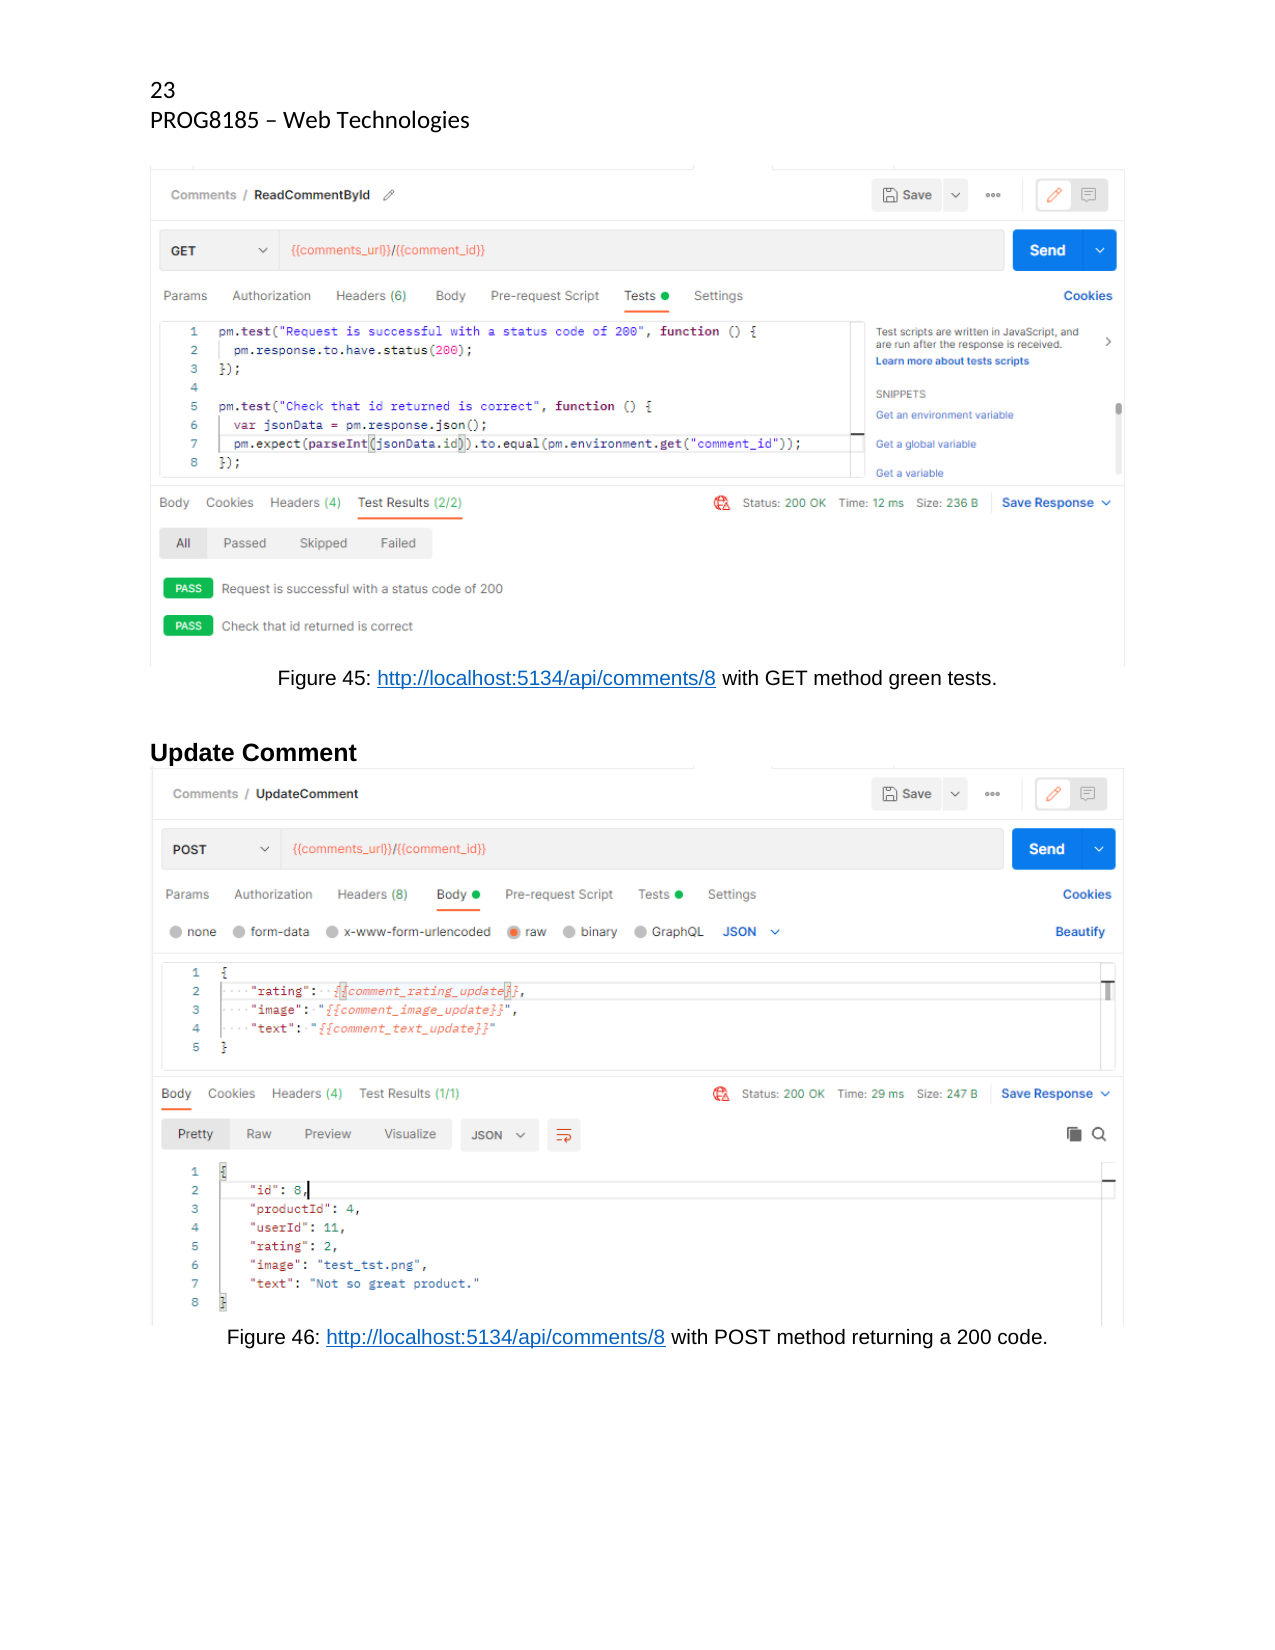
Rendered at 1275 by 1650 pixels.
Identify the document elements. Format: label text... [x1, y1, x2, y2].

text Figure 46: http://localhost:5134/api/comments/8 with POST method returning a 200 code. [150, 1326, 1125, 1349]
text Update Comment [150, 738, 1125, 766]
picture [150, 165, 1125, 667]
text Figure 45: http://localhost:5134/api/comments/8 with GET method green tests. [150, 667, 1125, 690]
picture [150, 766, 1125, 1326]
